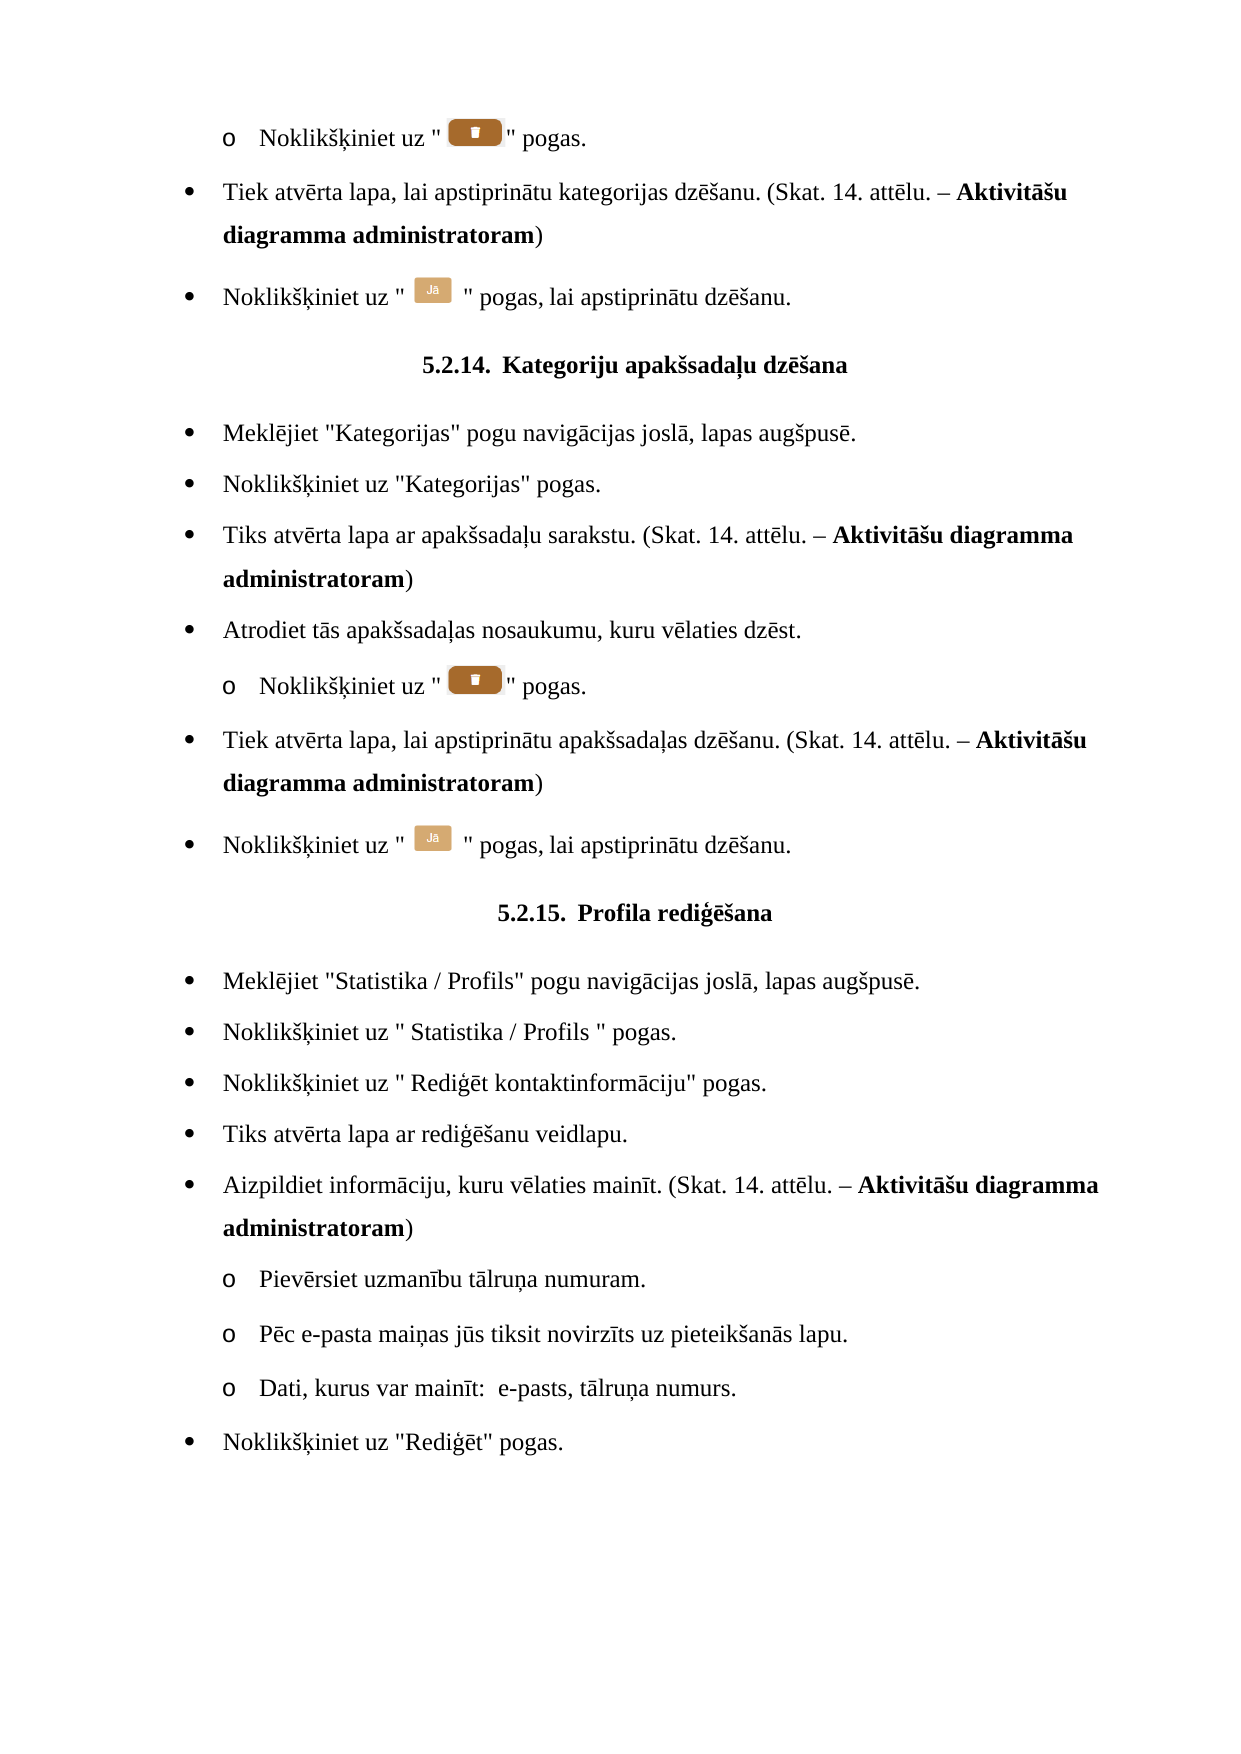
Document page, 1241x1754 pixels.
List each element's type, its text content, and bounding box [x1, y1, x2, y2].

subtitle Profila rediģēšana [148, 898, 1122, 927]
picture [410, 819, 457, 854]
list Meklējiet "Statistika / Profils" pogu navigācijas joslā, lapas augšpusē. [185, 966, 1122, 995]
list Tiks atvērta lapa ar rediģēšanu veidlapu. [185, 1119, 1122, 1148]
list Noklikšķiniet uz " " pogas, lai apstiprinātu dzēšanu. [185, 819, 1122, 859]
list Pēc e-pasta maiņas jūs tiksit novirzīts uz pieteikšanās lapu. [221, 1319, 1122, 1349]
list Tiek atvērta lapa, lai apstiprinātu apakšsadaļas dzēšanu. (Skat. 14. attēlu. – Aktivitāšu diagramma administratoram) [185, 725, 1122, 797]
list Dati, kurus var mainīt: e-pasts, tālruņa numurs. [221, 1373, 1122, 1404]
list Noklikšķiniet uz " " pogas, lai apstiprinātu dzēšanu. [185, 272, 1122, 311]
picture [446, 665, 506, 695]
list Noklikšķiniet uz " Rediģēt kontaktinformāciju" pogas. [185, 1068, 1122, 1097]
list Tiek atvērta lapa, lai apstiprinātu kategorijas dzēšanu. (Skat. 14. attēlu. – Aktivitāšu diagramma administratoram) [185, 177, 1122, 249]
picture [410, 271, 457, 306]
picture [446, 118, 506, 147]
list Aizpildiet informāciju, kuru vēlaties mainīt. (Skat. 14. attēlu. – Aktivitāšu diagramma administratoram) [185, 1170, 1122, 1242]
subtitle Kategoriju apakšsadaļu dzēšana [148, 350, 1122, 379]
list Noklikšķiniet uz " " pogas. [221, 666, 1122, 702]
list Atrodiet tās apakšsadaļas nosaukumu, kuru vēlaties dzēst. [185, 615, 1122, 643]
list Noklikšķiniet uz "Rediģēt" pogas. [185, 1427, 1122, 1456]
list Noklikšķiniet uz " " pogas. [221, 118, 1122, 154]
list Pievērsiet uzmanību tālruņa numuram. [221, 1264, 1122, 1295]
list Noklikšķiniet uz " Statistika / Profils " pogas. [185, 1017, 1122, 1046]
list Tiks atvērta lapa ar apakšsadaļu sarakstu. (Skat. 14. attēlu. – Aktivitāšu diagramma administratoram) [185, 521, 1122, 592]
list Noklikšķiniet uz "Kategorijas" pogas. [185, 469, 1122, 498]
list Meklējiet "Kategorijas" pogu navigācijas joslā, lapas augšpusē. [185, 418, 1122, 447]
